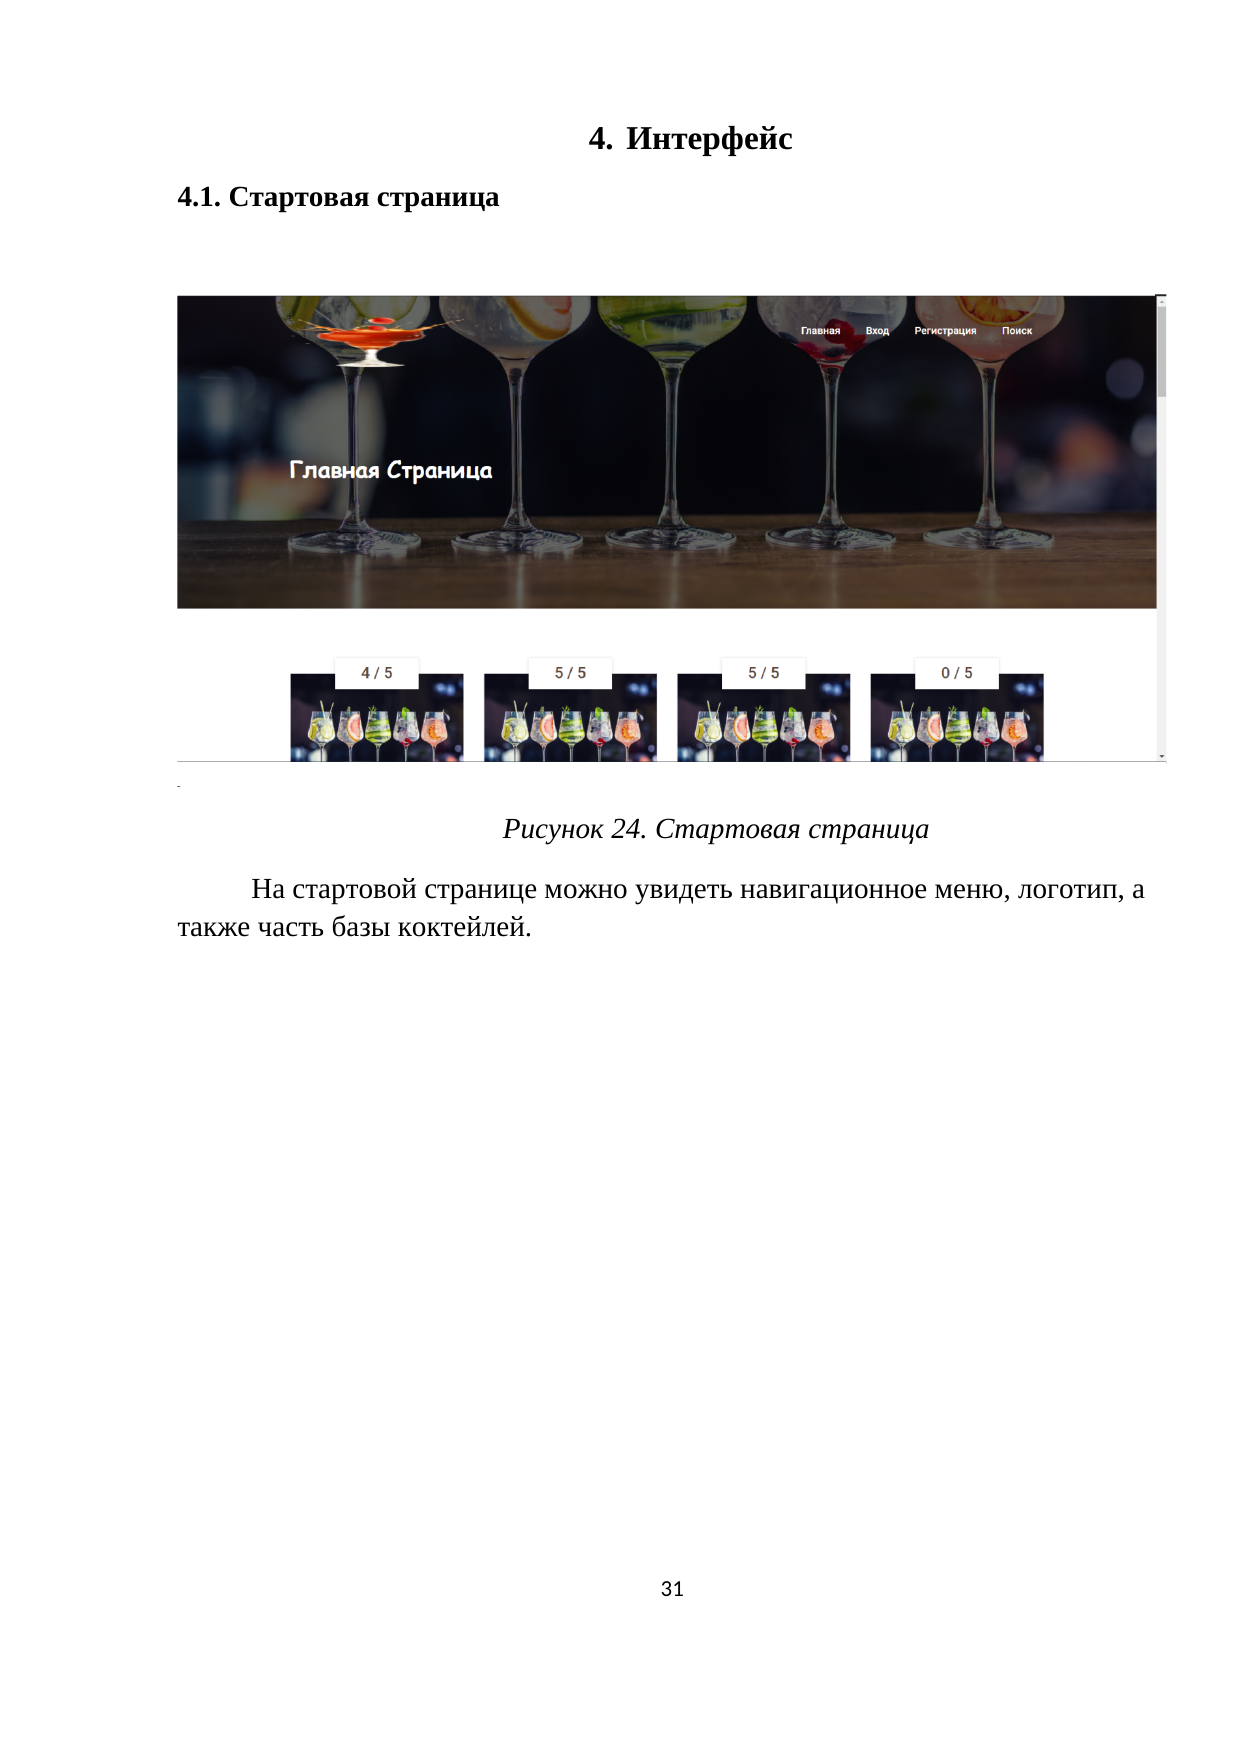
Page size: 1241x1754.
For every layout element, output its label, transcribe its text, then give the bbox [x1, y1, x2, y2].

text На стартовой странице можно увидеть навигационное меню, логотип, а также часть базы коктейлей. [177, 871, 1181, 943]
picture [177, 230, 1167, 787]
subtitle Интерфейс [215, 118, 1167, 156]
text Рисунок 24. Стартовая страница [177, 811, 1181, 845]
subtitle 4.1. Стартовая страница [177, 179, 1167, 212]
